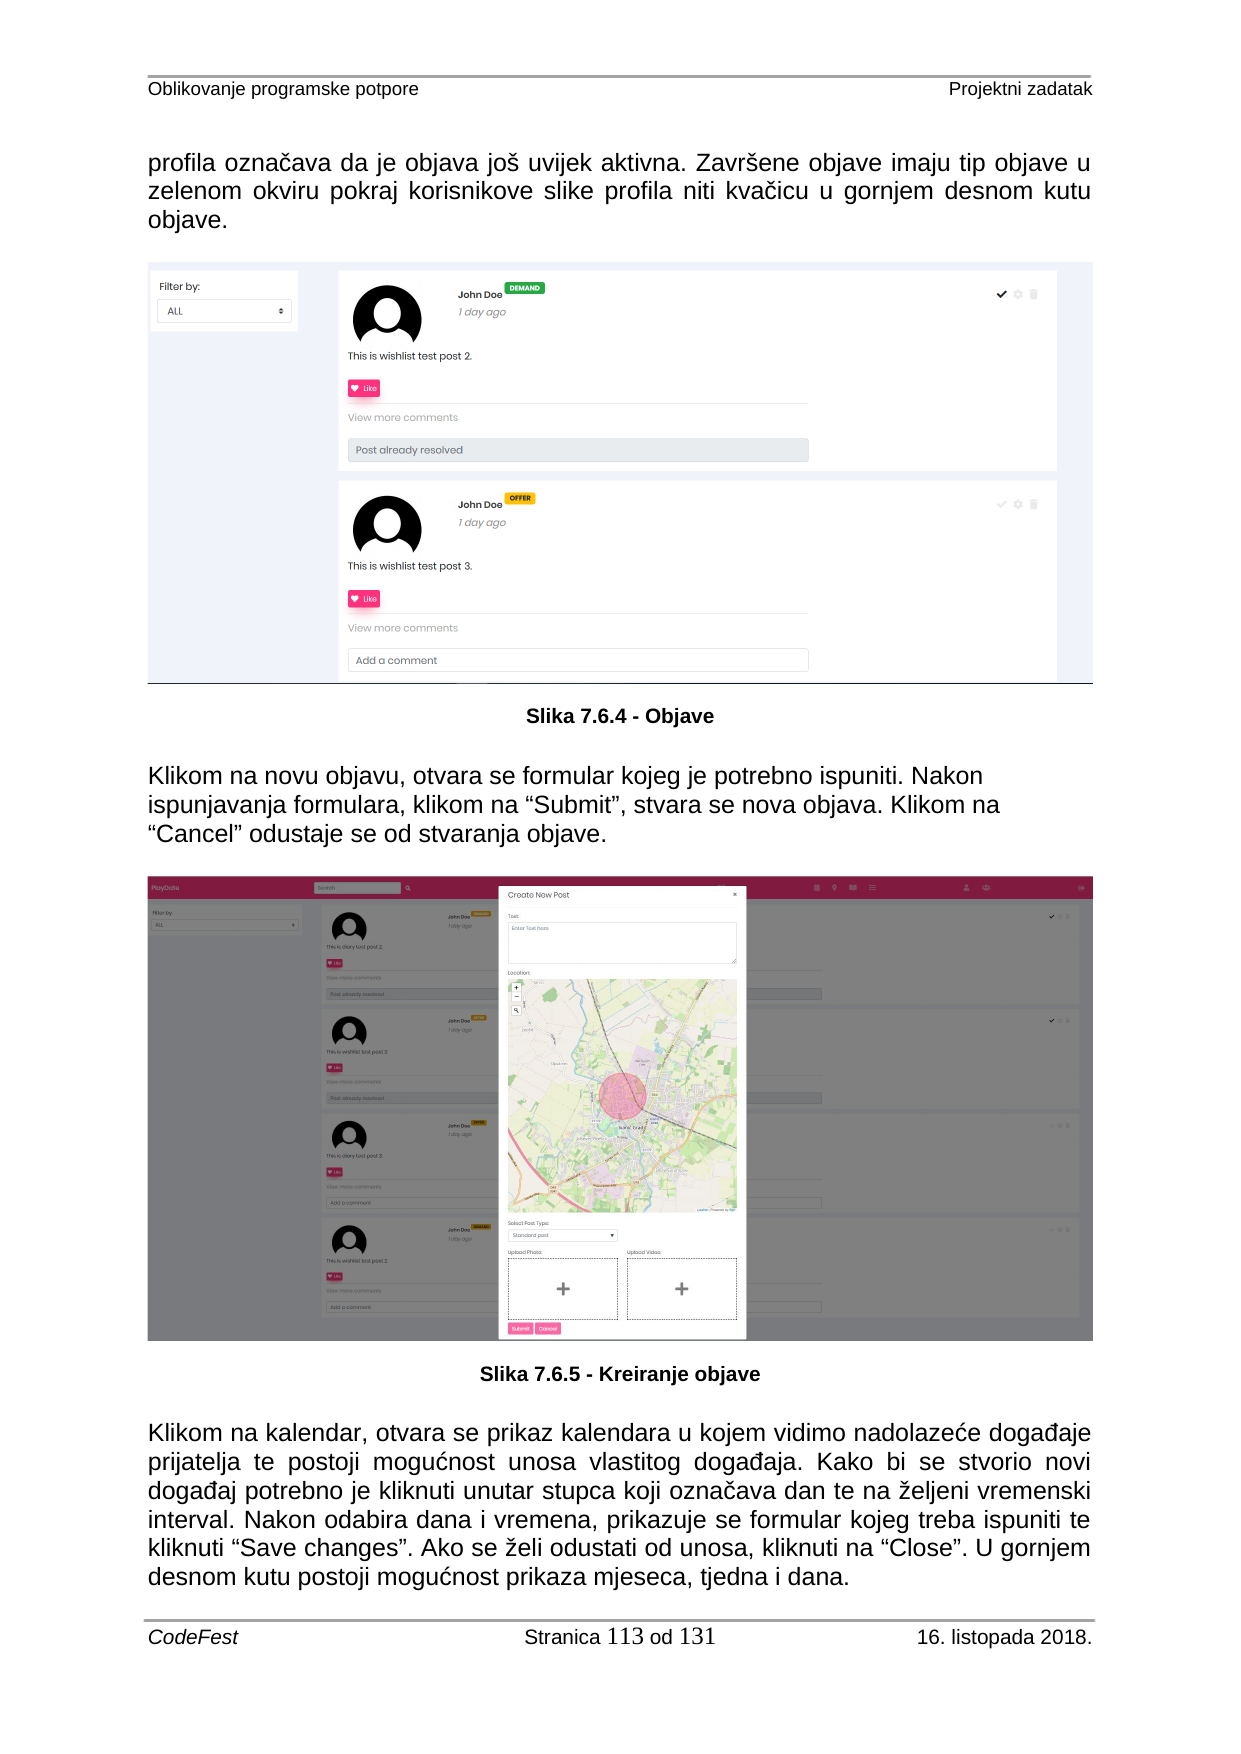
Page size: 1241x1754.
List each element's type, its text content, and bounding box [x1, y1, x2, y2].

text Klikom na novu objavu, otvara se formular kojeg je potrebno ispuniti. Nakon ispunjavanja formulara, klikom na “Submit”, stvara se nova objava. Klikom na “Cancel” odustaje se od stvaranja objave. [148, 761, 1093, 847]
picture [147, 262, 1093, 684]
text Klikom na kalendar, otvara se prikaz kalendara u kojem vidimo nadolazeće događaje prijatelja te postoji mogućnost unosa vlastitog događaja. Kako bi se stvorio novi događaj potrebno je kliknuti unutar stupca koji označava dan te na željeni vremenski interval. Nakon odabira dana i vremena, prikazuje se formular kojeg treba ispuniti te kliknuti “Save changes”. Ako se želi odustati od unosa, kliknuti na “Close”. U gornjem desnom kutu postoji mogućnost prikaza mjeseca, tjedna i dana. [148, 1418, 1093, 1591]
subtitle Slika 7.6.5 - Kreiranje objave [148, 1362, 1093, 1386]
subtitle Slika 7.6.4 - Objave [148, 704, 1093, 728]
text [148, 148, 1093, 234]
picture [147, 876, 1093, 1341]
